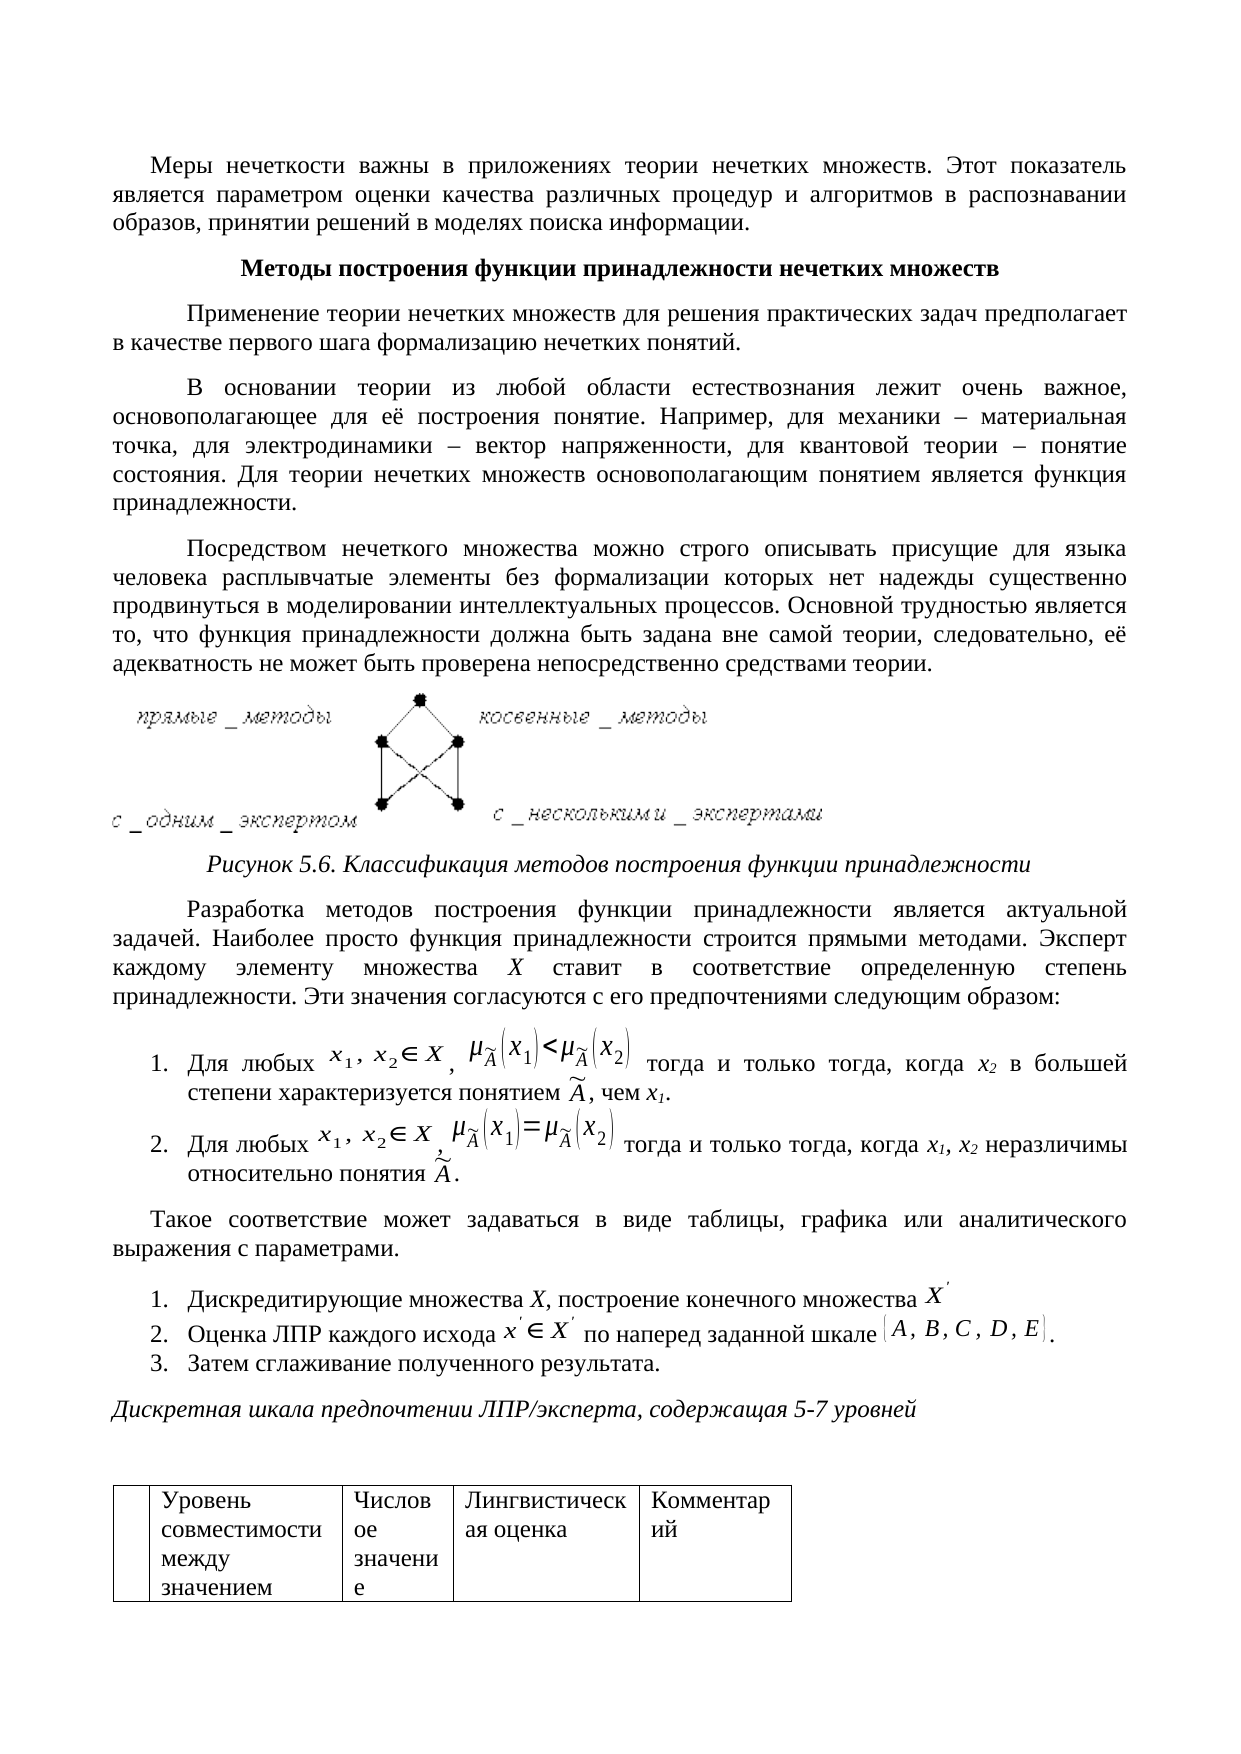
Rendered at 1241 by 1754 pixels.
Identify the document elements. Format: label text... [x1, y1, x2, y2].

picture [112, 693, 822, 833]
list Оценка ЛПР каждого исхода по наперед заданной шкале . [150, 1313, 1128, 1348]
text Методы построения функции принадлежности нечетких множеств [112, 253, 1128, 282]
table_header Числовое значение [343, 1486, 453, 1601]
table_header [454, 1486, 639, 1601]
text Посредством нечеткого множества можно строго описывать присущие для языка человека расплывчатые элементы без формализации которых нет надежды существенно продвинуться в моделировании интеллектуальных процессов. Основной трудностью является то, что функция принадлежности должна быть задана вне самой теории, следовательно, её адекватность не может быть проверена непосредственно средствами теории. [112, 533, 1128, 677]
list Дискредитирующие множества X, построение конечного множества [150, 1278, 1128, 1313]
table_header [114, 1486, 149, 1601]
list Для любых , тогда и только тогда, когда x2 в большей степени характеризуется понятием , чем x1. [150, 1026, 1128, 1107]
list Для любых , тогда и только тогда, когда x1, x2 неразличимы относительно понятия . [150, 1107, 1128, 1187]
text Разработка методов построения функции принадлежности является актуальной задачей. Наиболее просто функция принадлежности строится прямыми методами. Эксперт каждому элементу множества X ставит в соответствие определенную степень принадлежности. Эти значения согласуются с его предпочтениями следующим образом: [112, 894, 1128, 1009]
text Такое соответствие может задаваться в виде таблицы, графика или аналитического выражения с параметрами. [112, 1204, 1128, 1261]
text Дискретная шкала предпочтении ЛПР/эксперта, содержащая 5-7 уровней [112, 1394, 1128, 1422]
text Применение теории нечетких множеств для решения практических задач предполагает в качестве первого шага формализацию нечетких понятий. [112, 298, 1128, 356]
list Затем сглаживание полученного результата. [150, 1348, 1128, 1377]
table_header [150, 1486, 342, 1601]
text Меры нечеткости важны в приложениях теории нечетких множеств. Этот показатель является параметром оценки качества различных процедур и алгоритмов в распознавании образов, принятии решений в моделях поиска информации. [112, 150, 1128, 236]
text В основании теории из любой области естествознания лежит очень важное, основополагающее для её построения понятие. Например, для механики – материальная точка, для электродинамики – вектор напряженности, для квантовой теории – понятие состояния. Для теории нечетких множеств основополагающим понятием является функция принадлежности. [112, 372, 1128, 516]
text Рисунок 5.6. Классификация методов построения функции принадлежности [112, 849, 1128, 878]
table_header Комментарий [640, 1486, 791, 1601]
